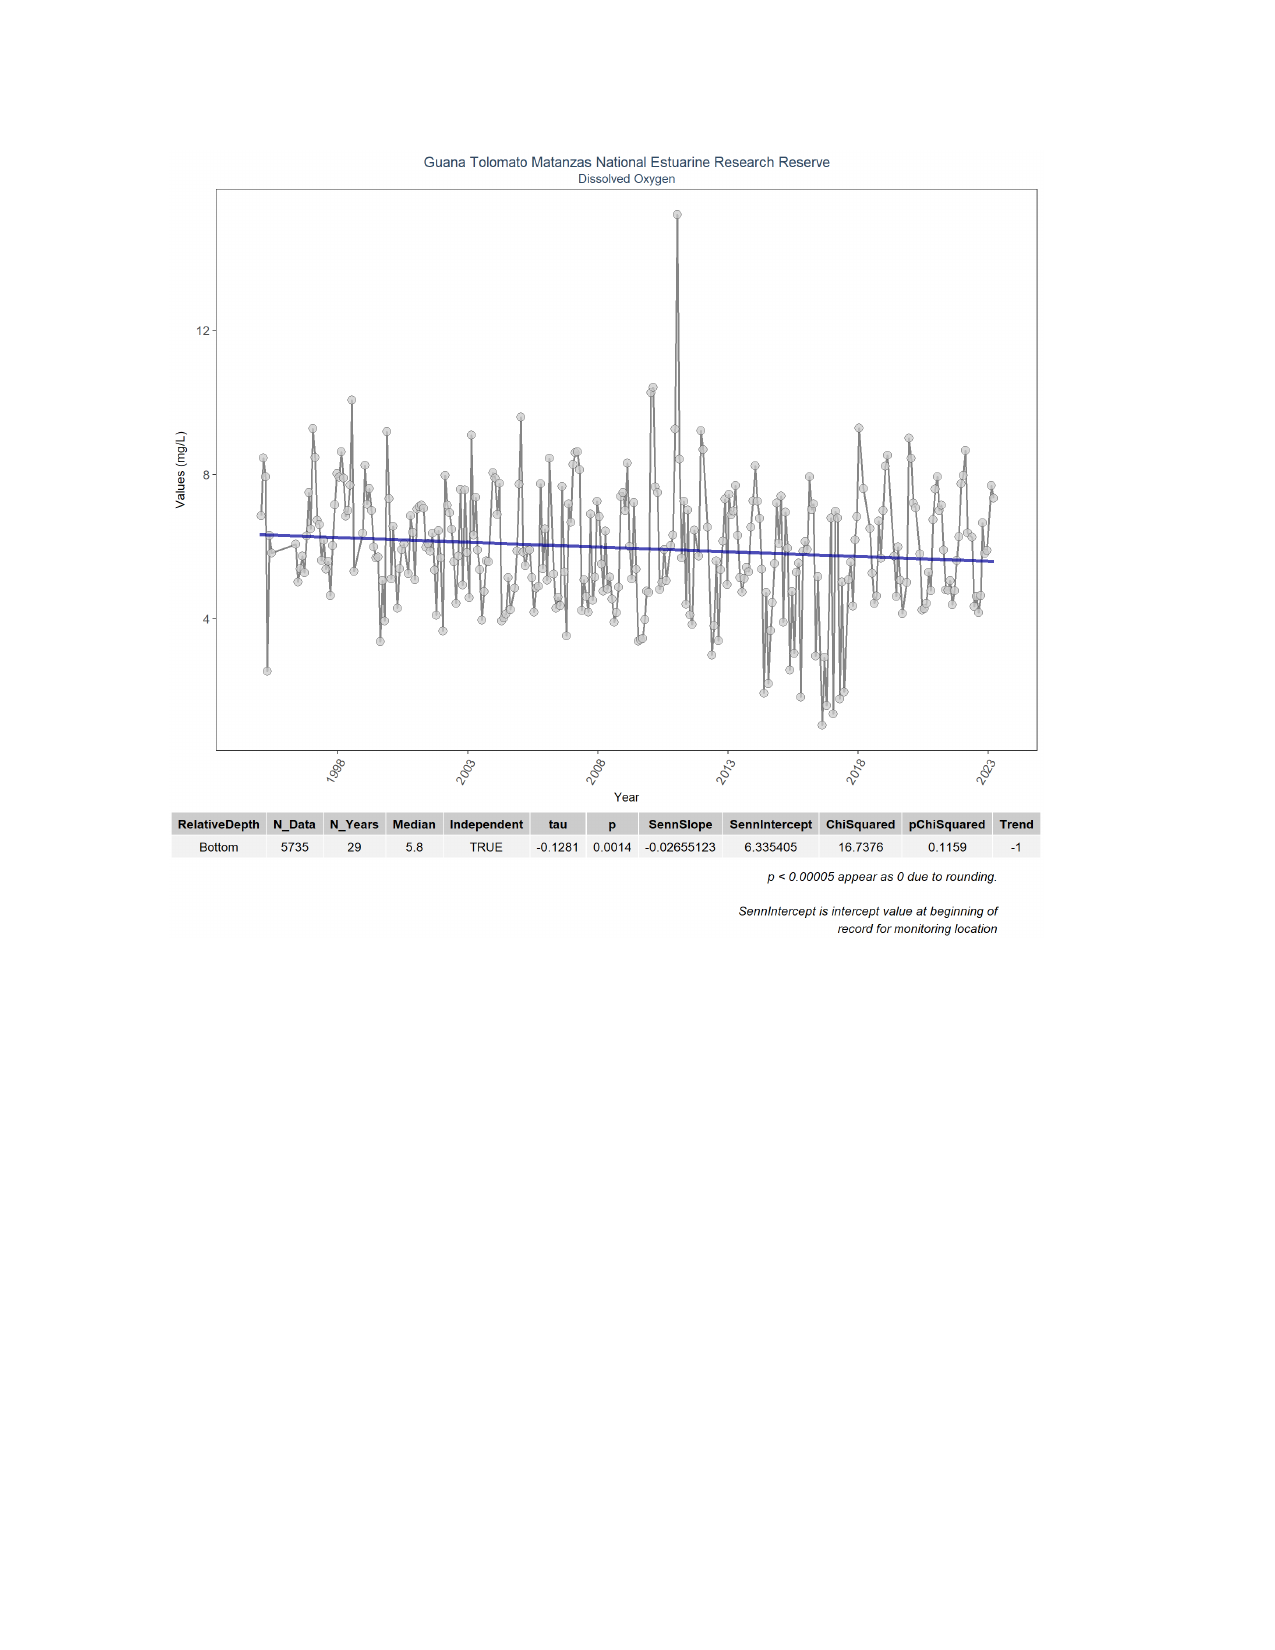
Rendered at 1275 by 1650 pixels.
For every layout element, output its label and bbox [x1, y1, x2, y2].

picture [168, 150, 1044, 938]
